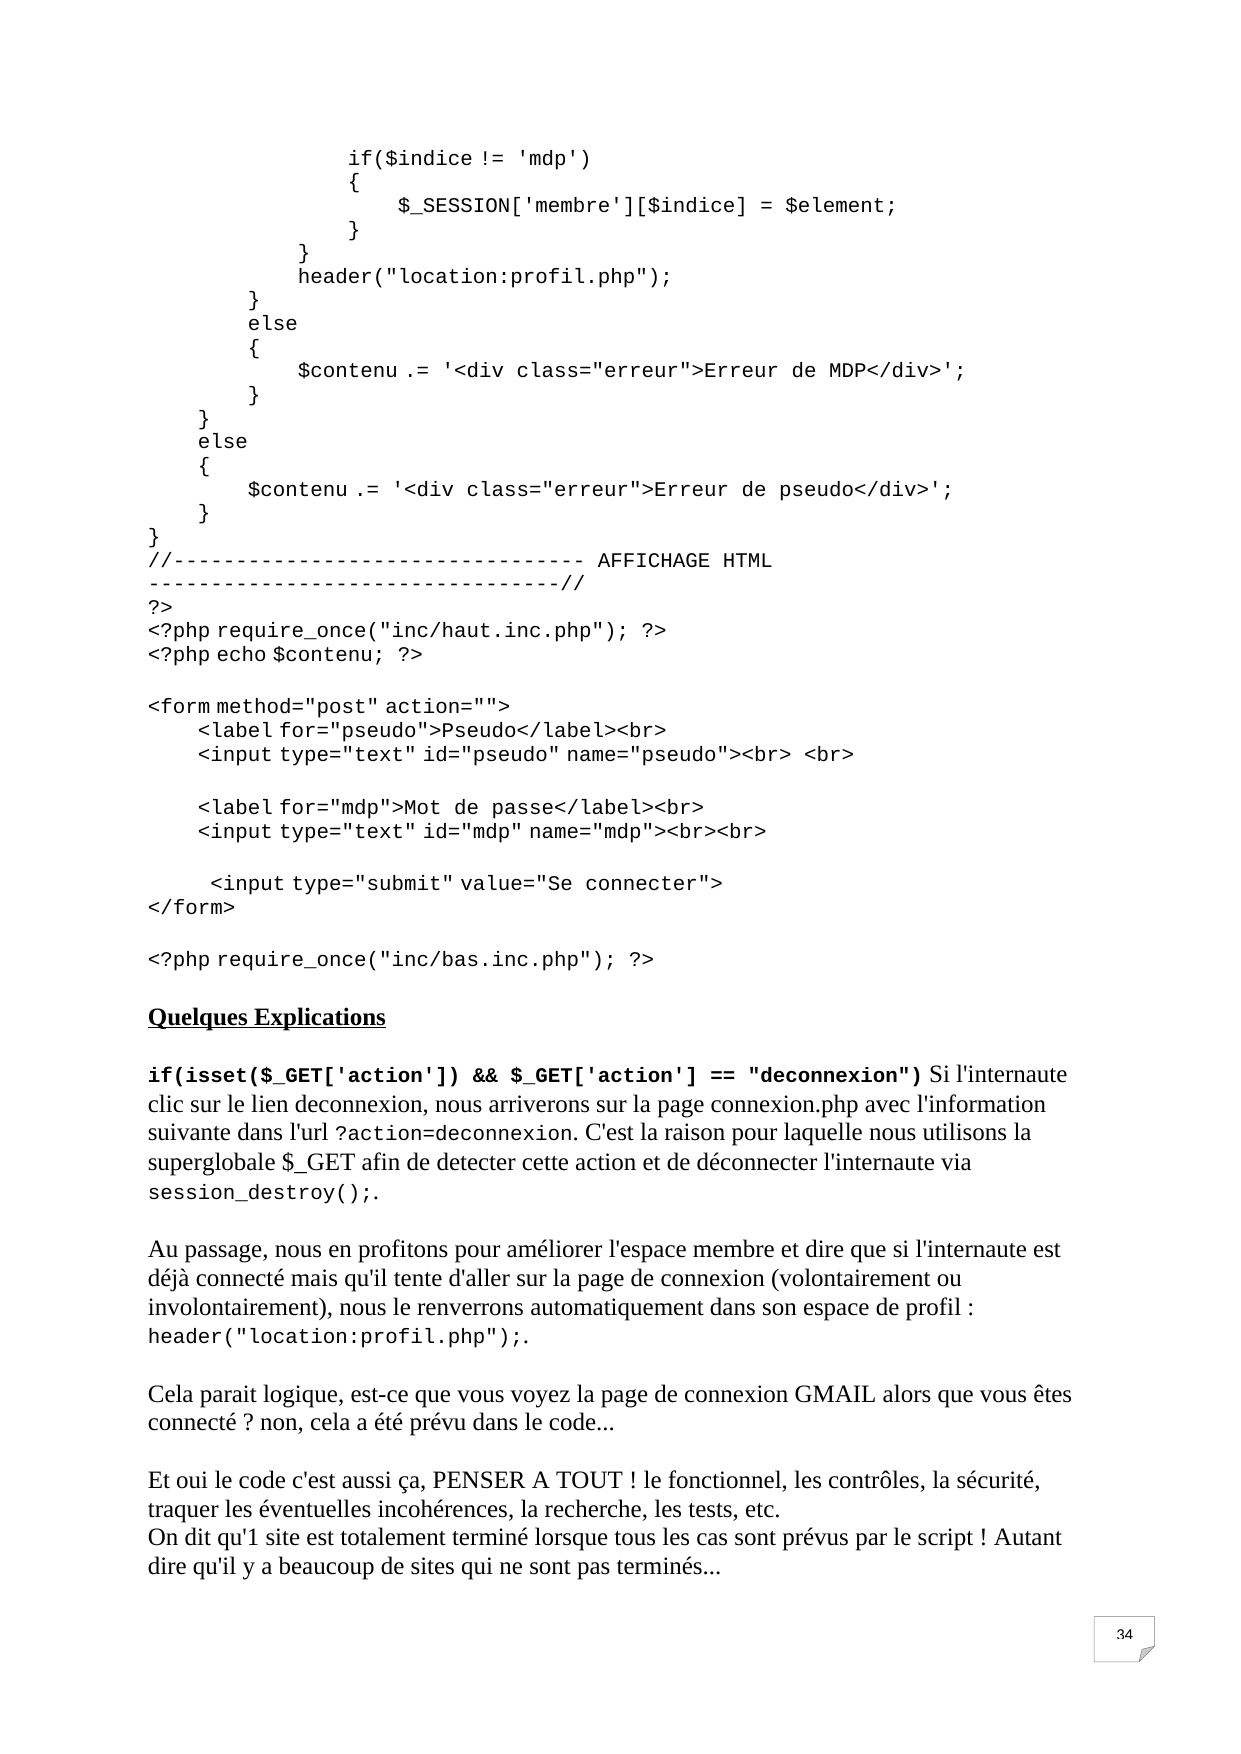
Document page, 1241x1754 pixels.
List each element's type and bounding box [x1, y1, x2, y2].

table_header [148, 148, 1093, 973]
text [148, 973, 1093, 1580]
